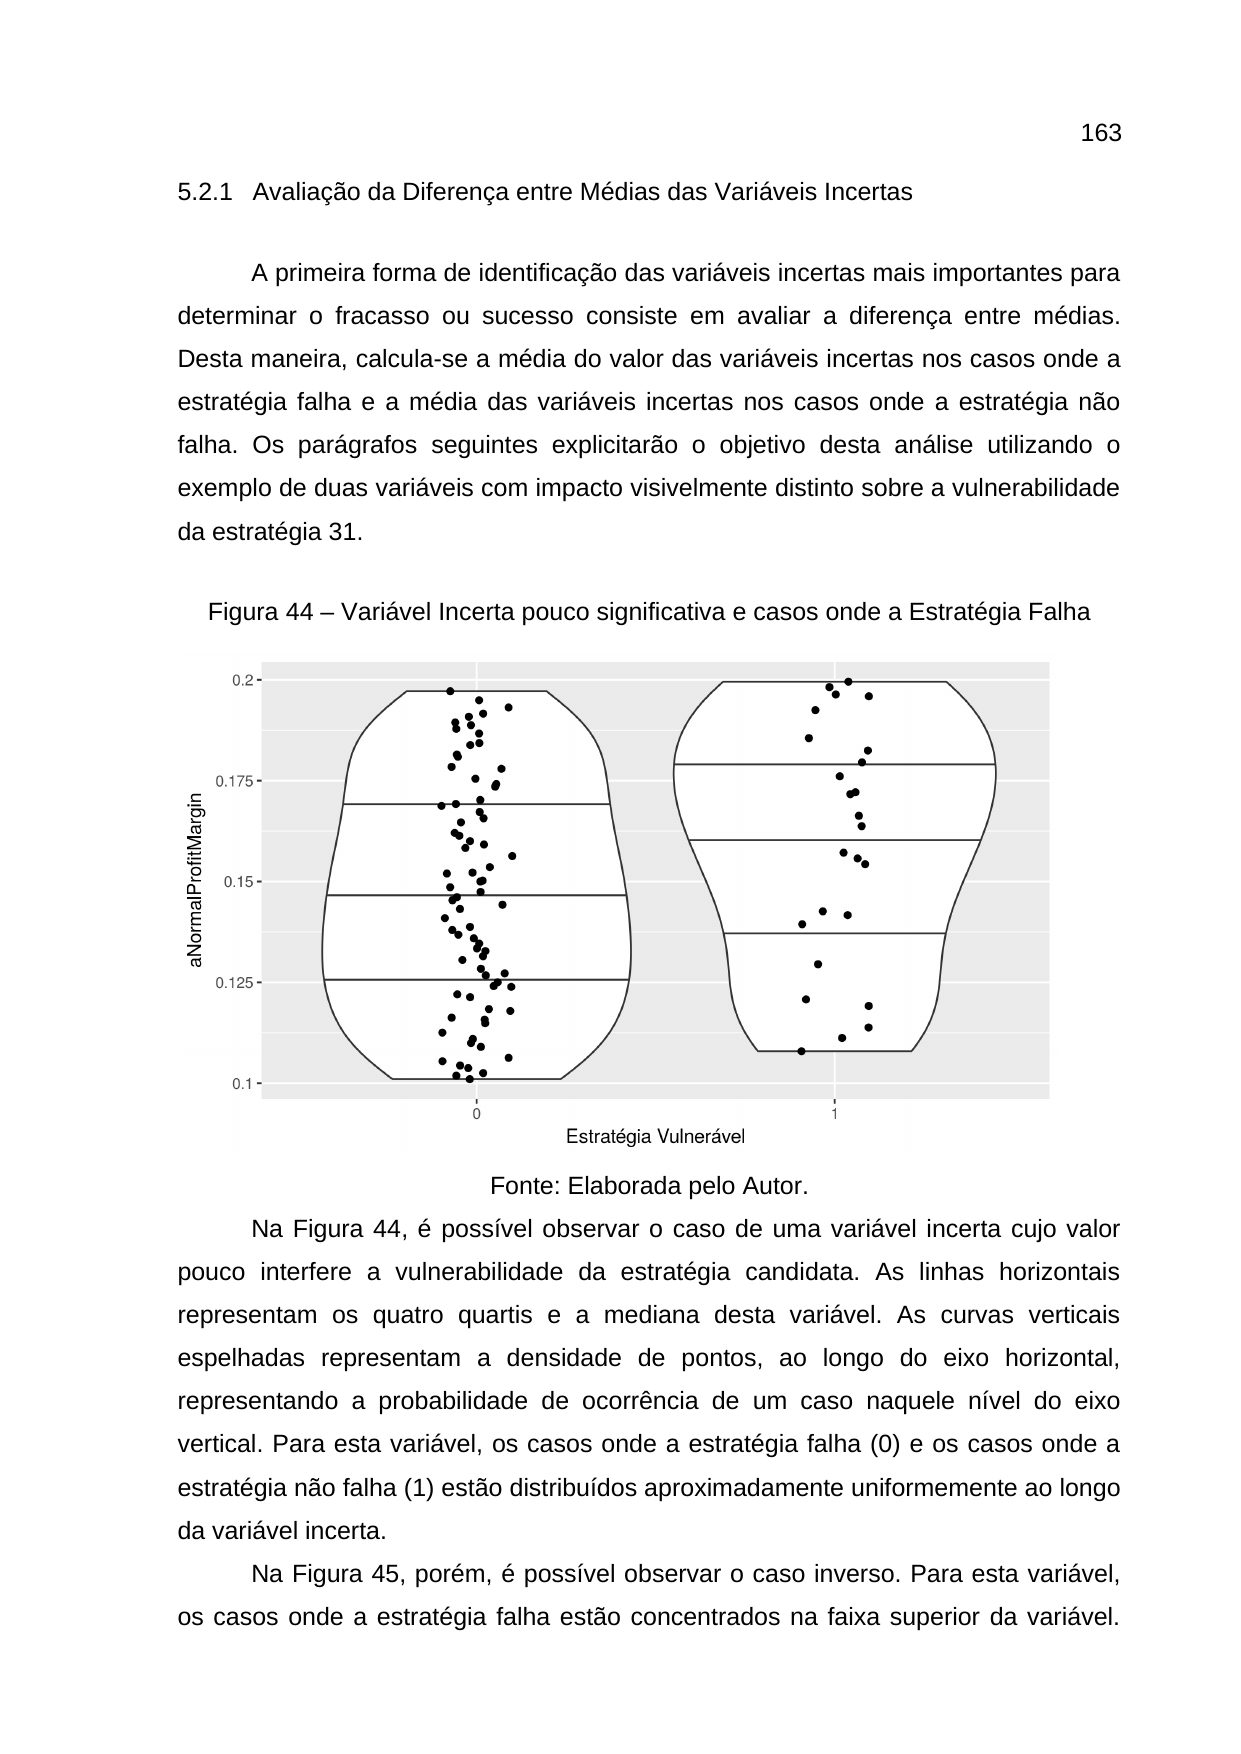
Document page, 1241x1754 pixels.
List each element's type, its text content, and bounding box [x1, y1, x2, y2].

text Na Figura 44, é possível observar o caso de uma variável incerta cujo valor pouco interfere a vulnerabilidade da estratégia candidata. As linhas horizontais representam os quatro quartis e a mediana desta variável. As curvas verticais espelhadas representam a densidade de pontos, ao longo do eixo horizontal, representando a probabilidade de ocorrência de um caso naquele nível do eixo vertical. Para esta variável, os casos onde a estratégia falha (0) e os casos onde a estratégia não falha (1) estão distribuídos aproximadamente uniformemente ao longo da variável incerta. [177, 1214, 1122, 1544]
picture [177, 652, 1059, 1157]
text A primeira forma de identificação das variáveis incertas mais importantes para determinar o fracasso ou sucesso consiste em avaliar a diferença entre médias. Desta maneira, calcula-se a média do valor das variáveis incertas nos casos onde a estratégia falha e a média das variáveis incertas nos casos onde a estratégia não falha. Os parágrafos seguintes explicitarão o objetivo desta análise utilizando o exemplo de duas variáveis com impacto visivelmente distinto sobre a vulnerabilidade da estratégia 31. [177, 258, 1122, 545]
subtitle Avaliação da Diferença entre Médias das Variáveis Incertas [177, 177, 1122, 206]
text Fonte: Elaborada pelo Autor. [177, 1171, 1122, 1199]
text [177, 1559, 1122, 1631]
